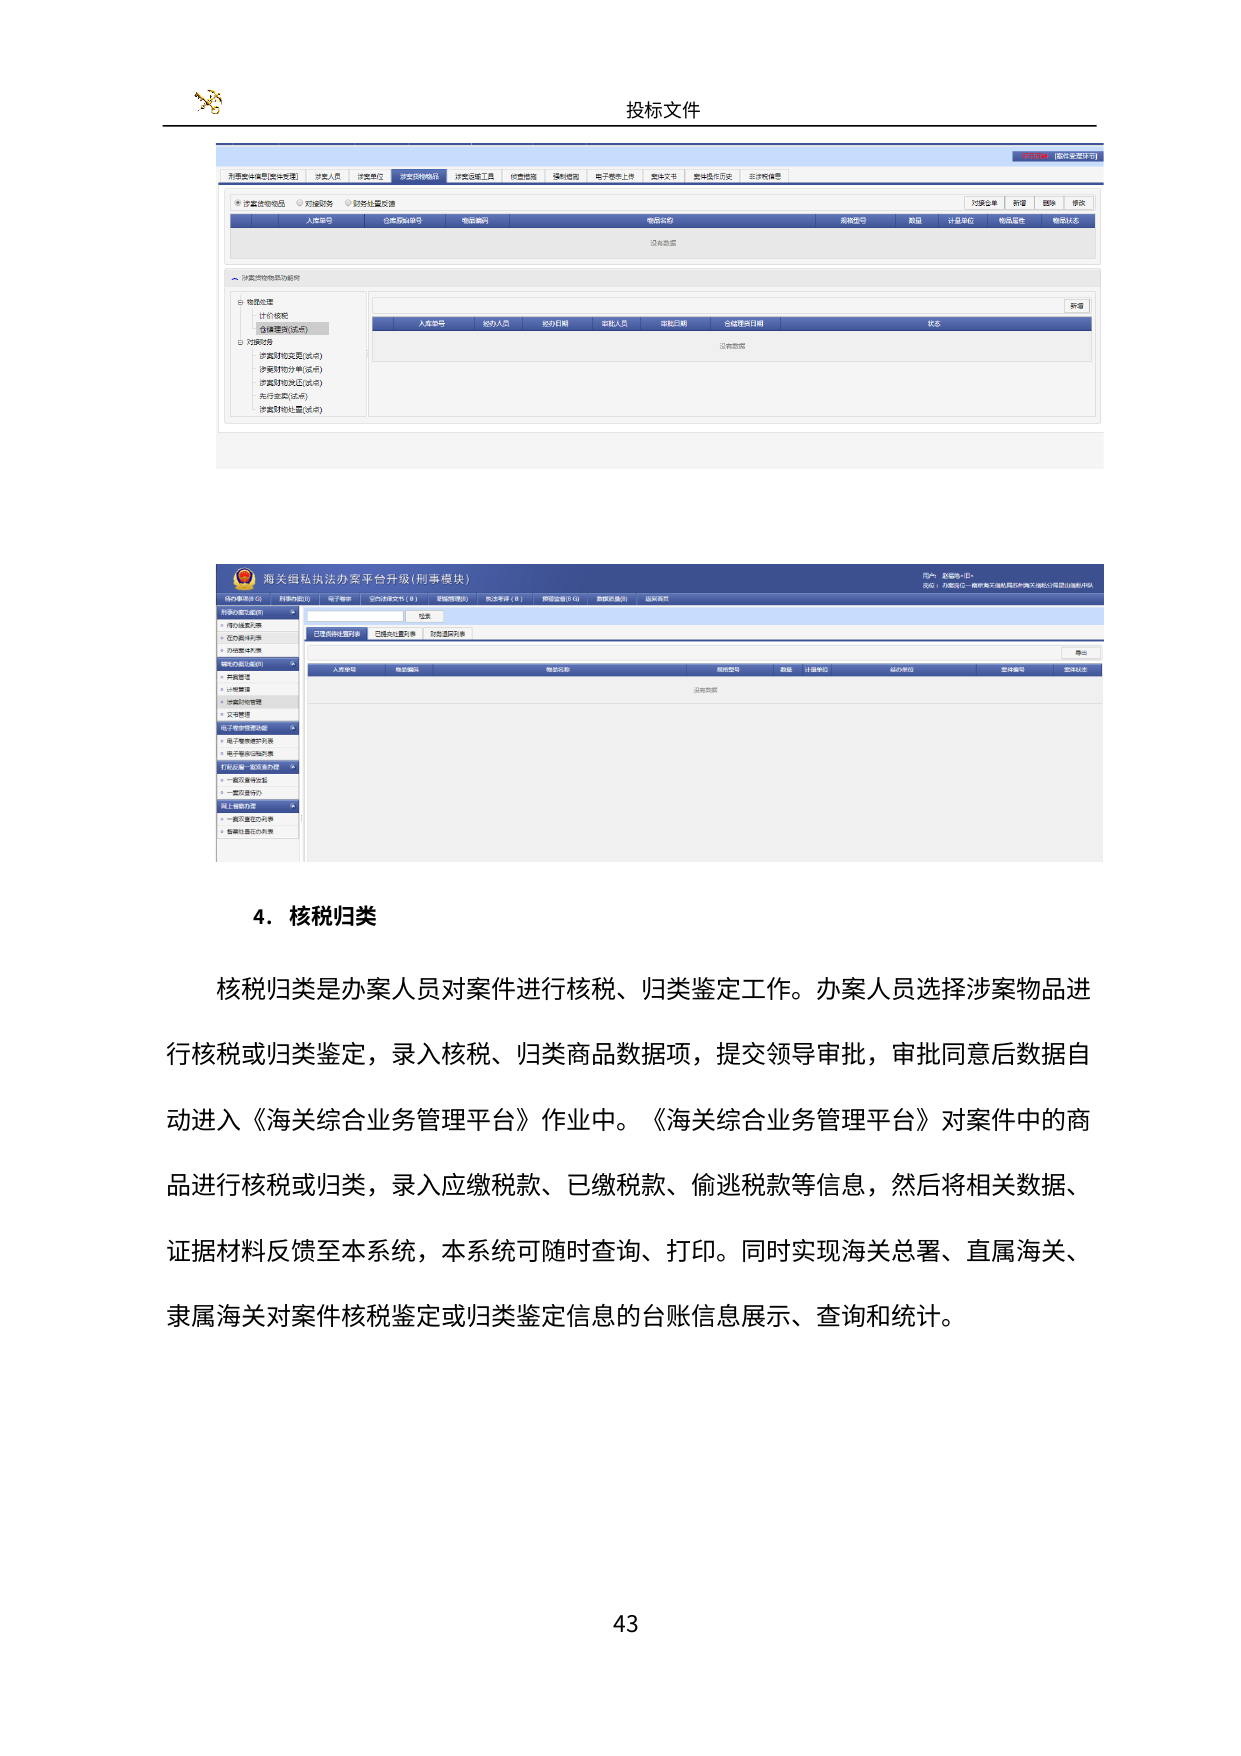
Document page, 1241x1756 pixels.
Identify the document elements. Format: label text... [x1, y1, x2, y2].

list 核税归类 [253, 899, 1146, 930]
picture [194, 90, 222, 114]
picture [215, 143, 1104, 469]
picture [215, 564, 1104, 862]
text 核税归类是办案人员对案件进行核税、归类鉴定工作。办案人员选择涉案物品进行核税或归类鉴定，录入核税、归类商品数据项，提交领导审批，审批同意后数据自动进入《海关综合业务管理平台》作业中。《海关综合业务管理平台》对案件中的商品进行核税或归类，录入应缴税款、已缴税款、偷逃税款等信息，然后将相关数据、证据材料反馈至本系统，本系统可随时查询、打印。同时实现海关总署、直属海关、隶属海关对案件核税鉴定或归类鉴定信息的台账信息展示、查询和统计。 [166, 969, 1094, 1333]
